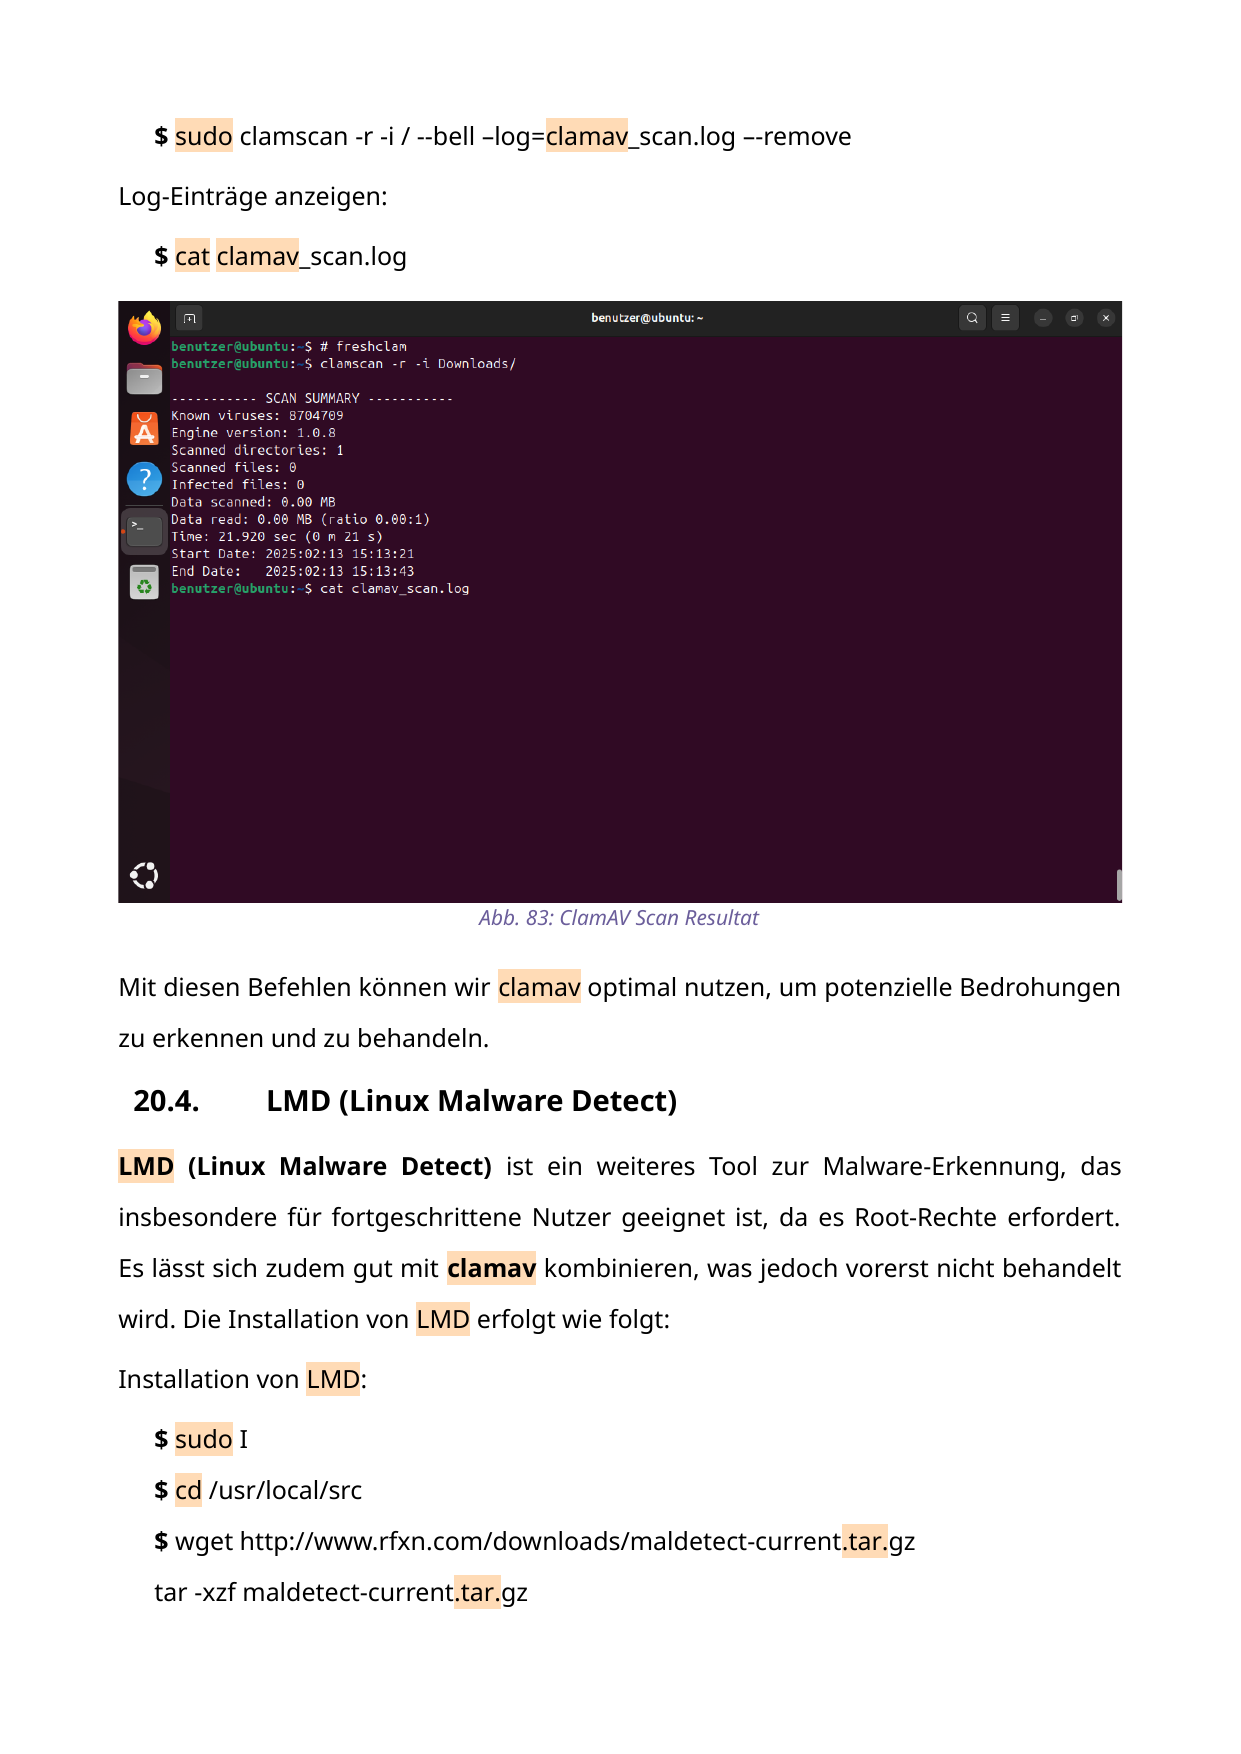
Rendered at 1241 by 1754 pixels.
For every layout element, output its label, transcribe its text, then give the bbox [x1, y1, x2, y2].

text $ sudo I [154, 1422, 175, 1456]
text $ wget http://www.rfxn.com/downloads/maldetect-current.tar.gz [888, 1524, 1122, 1558]
text tar -xzf maldetect-current.tar.gz [501, 1575, 1122, 1609]
text Installation von LMD: [360, 1362, 1122, 1396]
text tar -xzf maldetect-current.tar.gz [154, 1575, 454, 1609]
text LMD (Linux Malware Detect) ist ein weiteres Tool zur Malware-Erkennung, das insbesondere für fortgeschrittene Nutzer geeignet ist, da es Root-Rechte erfordert. Es lässt sich zudem gut mit clamav kombinieren, was jedoch vorerst nicht behandelt wird. Die Installation von LMD erfolgt wie folgt: [118, 1149, 1122, 1336]
text Installation von LMD: [118, 1362, 306, 1396]
text Log-Einträge anzeigen: [118, 178, 1122, 212]
text $ sudo clamscan -r -i / --bell –log=clamav_scan.log –-remove [628, 118, 1122, 152]
text $ cat clamav_scan.log [299, 238, 1122, 272]
picture [118, 301, 1123, 903]
text Mit diesen Befehlen können wir clamav optimal nutzen, um potenzielle Bedrohungen zu erkennen und zu behandeln. [118, 927, 1122, 1054]
text $ sudo I [233, 1422, 1122, 1456]
text $ wget http://www.rfxn.com/downloads/maldetect-current.tar.gz [154, 1524, 842, 1558]
text $ cd /usr/local/src [202, 1473, 1122, 1507]
subtitle LMD (Linux Malware Detect) [118, 1080, 1122, 1120]
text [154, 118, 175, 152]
text $ sudo clamscan -r -i / --bell –log=clamav_scan.log –-remove [233, 118, 546, 152]
